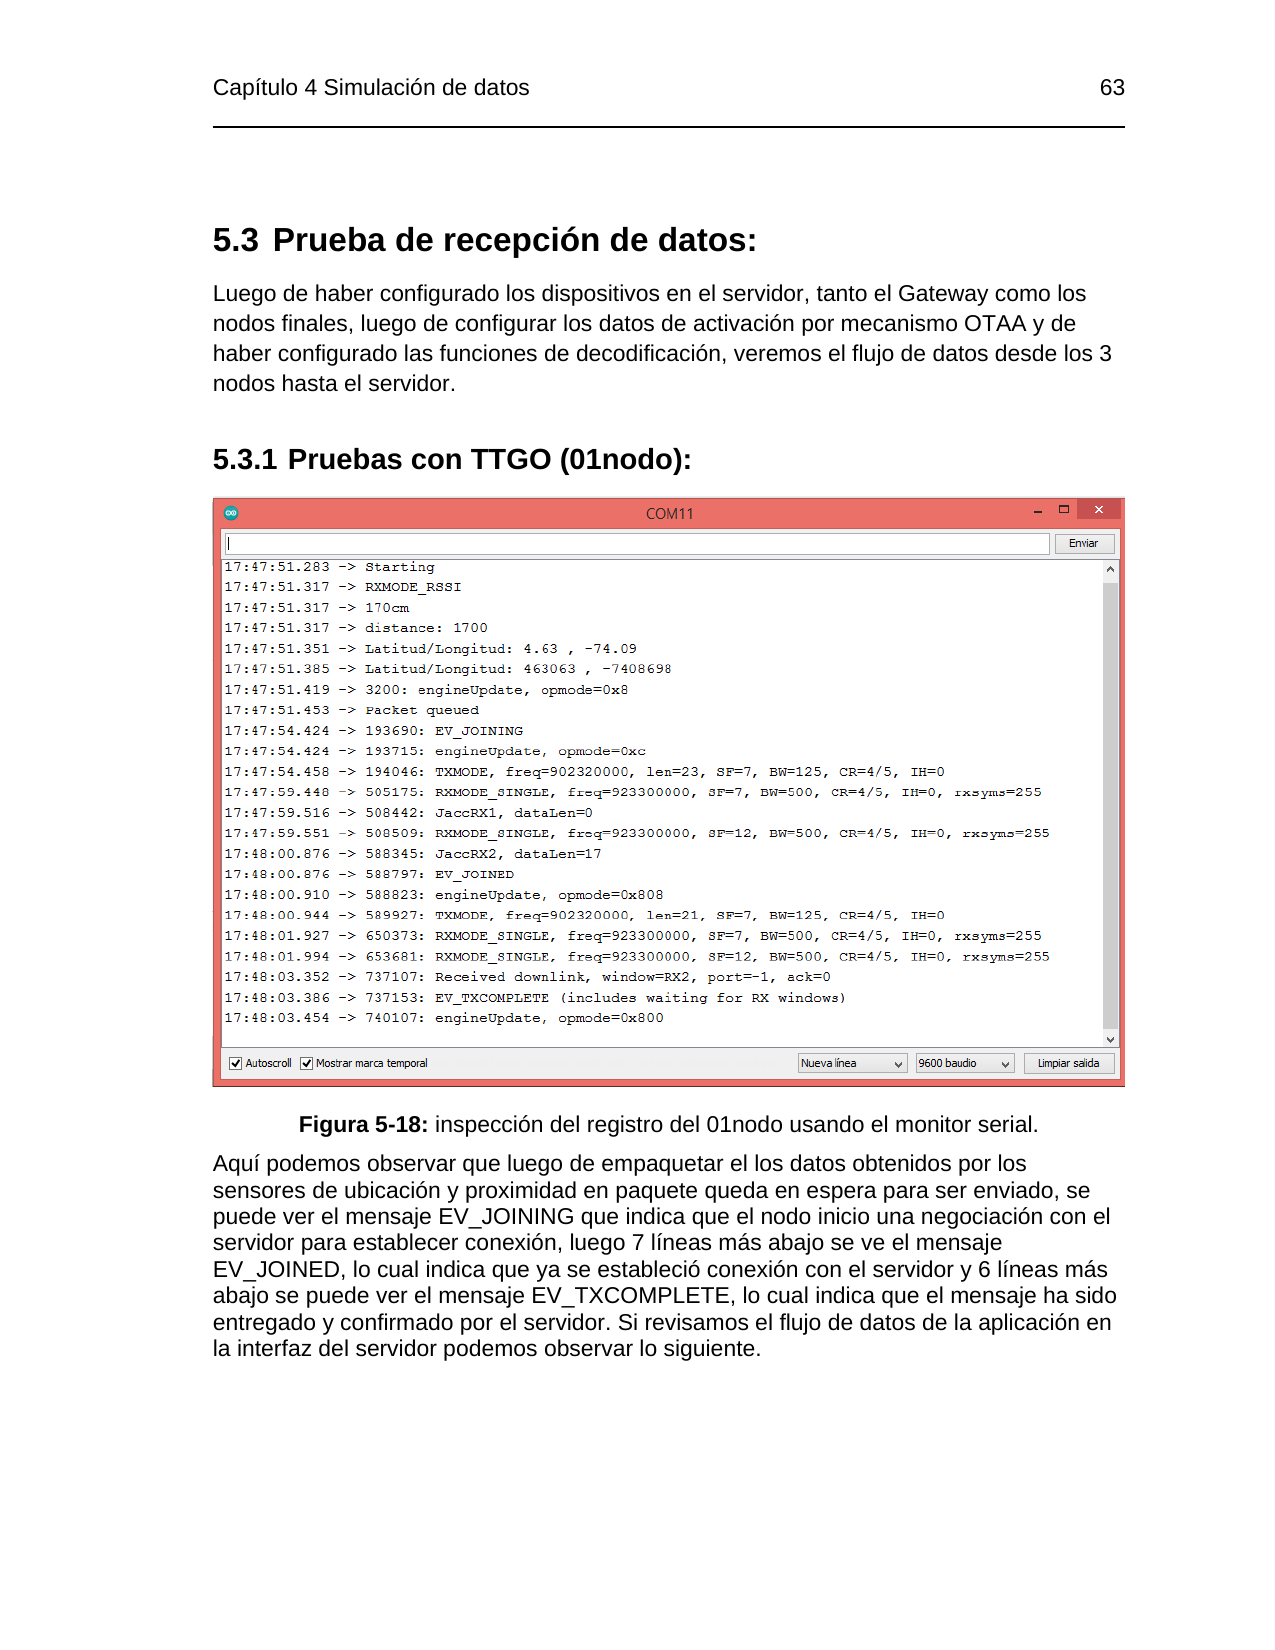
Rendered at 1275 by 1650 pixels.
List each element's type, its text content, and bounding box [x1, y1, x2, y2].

text Aquí podemos observar que luego de empaquetar el los datos obtenidos por los sensores de ubicación y proximidad en paquete queda en espera para ser enviado, se puede ver el mensaje EV_JOINING que indica que el nodo inicio una negociación con el servidor para establecer conexión, luego 7 líneas más abajo se ve el mensaje EV_JOINED, lo cual indica que ya se estableció conexión con el servidor y 6 líneas más abajo se puede ver el mensaje EV_TXCOMPLETE, lo cual indica que el mensaje ha sido entregado y confirmado por el servidor. Si revisamos el flujo de datos de la aplicación en la interfaz del servidor podemos observar lo siguiente. [213, 1150, 1125, 1361]
subtitle Prueba de recepción de datos: [213, 220, 1125, 259]
picture [212, 496, 1125, 1087]
text Luego de haber configurado los dispositivos en el servidor, tanto el Gateway como los nodos finales, luego de configurar los datos de activación por mecanismo OTAA y de haber configurado las funciones de decodificación, veremos el flujo de datos desde los 3 nodos hasta el servidor. [213, 279, 1125, 396]
list Figura 5-18: inspección del registro del 01nodo usando el monitor serial. [213, 1111, 1125, 1137]
subtitle Pruebas con TTGO (01nodo): [213, 442, 1125, 476]
